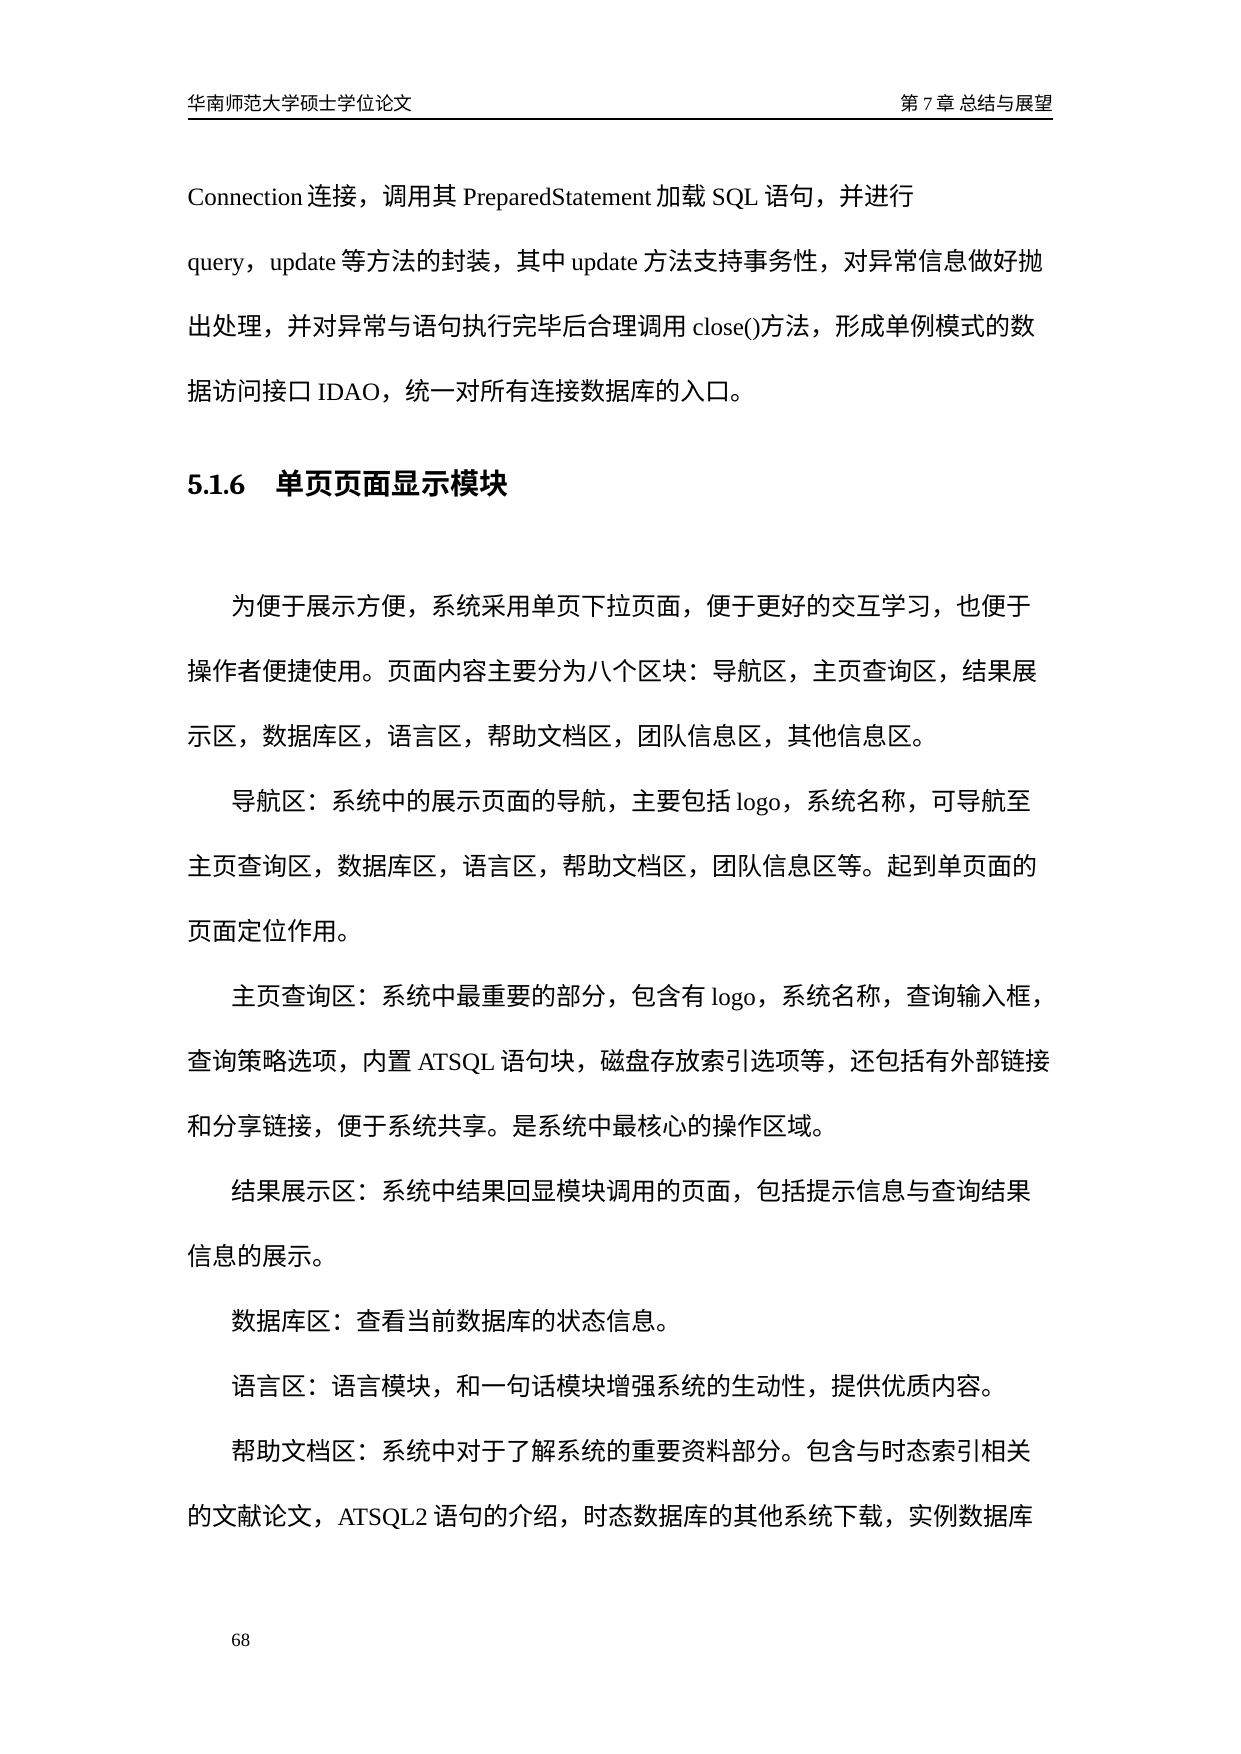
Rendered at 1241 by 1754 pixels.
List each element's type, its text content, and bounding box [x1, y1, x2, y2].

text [187, 1417, 1053, 1547]
text 主页查询区：系统中最重要的部分，包含有logo，系统名称，查询输入框，查询策略选项，内置ATSQL语句块，磁盘存放索引选项等，还包括有外部链接和分享链接，便于系统共享。是系统中最核心的操作区域。 [187, 962, 1053, 1157]
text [187, 162, 1053, 422]
subtitle 单页页面显示模块 [187, 449, 1053, 514]
text 数据库区：查看当前数据库的状态信息。 [187, 1287, 1053, 1352]
text 导航区：系统中的展示页面的导航，主要包括logo，系统名称，可导航至主页查询区，数据库区，语言区，帮助文档区，团队信息区等。起到单页面的页面定位作用。 [187, 767, 1053, 962]
text 结果展示区：系统中结果回显模块调用的页面，包括提示信息与查询结果信息的展示。 [187, 1157, 1053, 1287]
text 语言区：语言模块，和一句话模块增强系统的生动性，提供优质内容。 [187, 1352, 1053, 1417]
text 为便于展示方便，系统采用单页下拉页面，便于更好的交互学习，也便于操作者便捷使用。页面内容主要分为八个区块：导航区，主页查询区，结果展示区，数据库区，语言区，帮助文档区，团队信息区，其他信息区。 [187, 572, 1053, 767]
